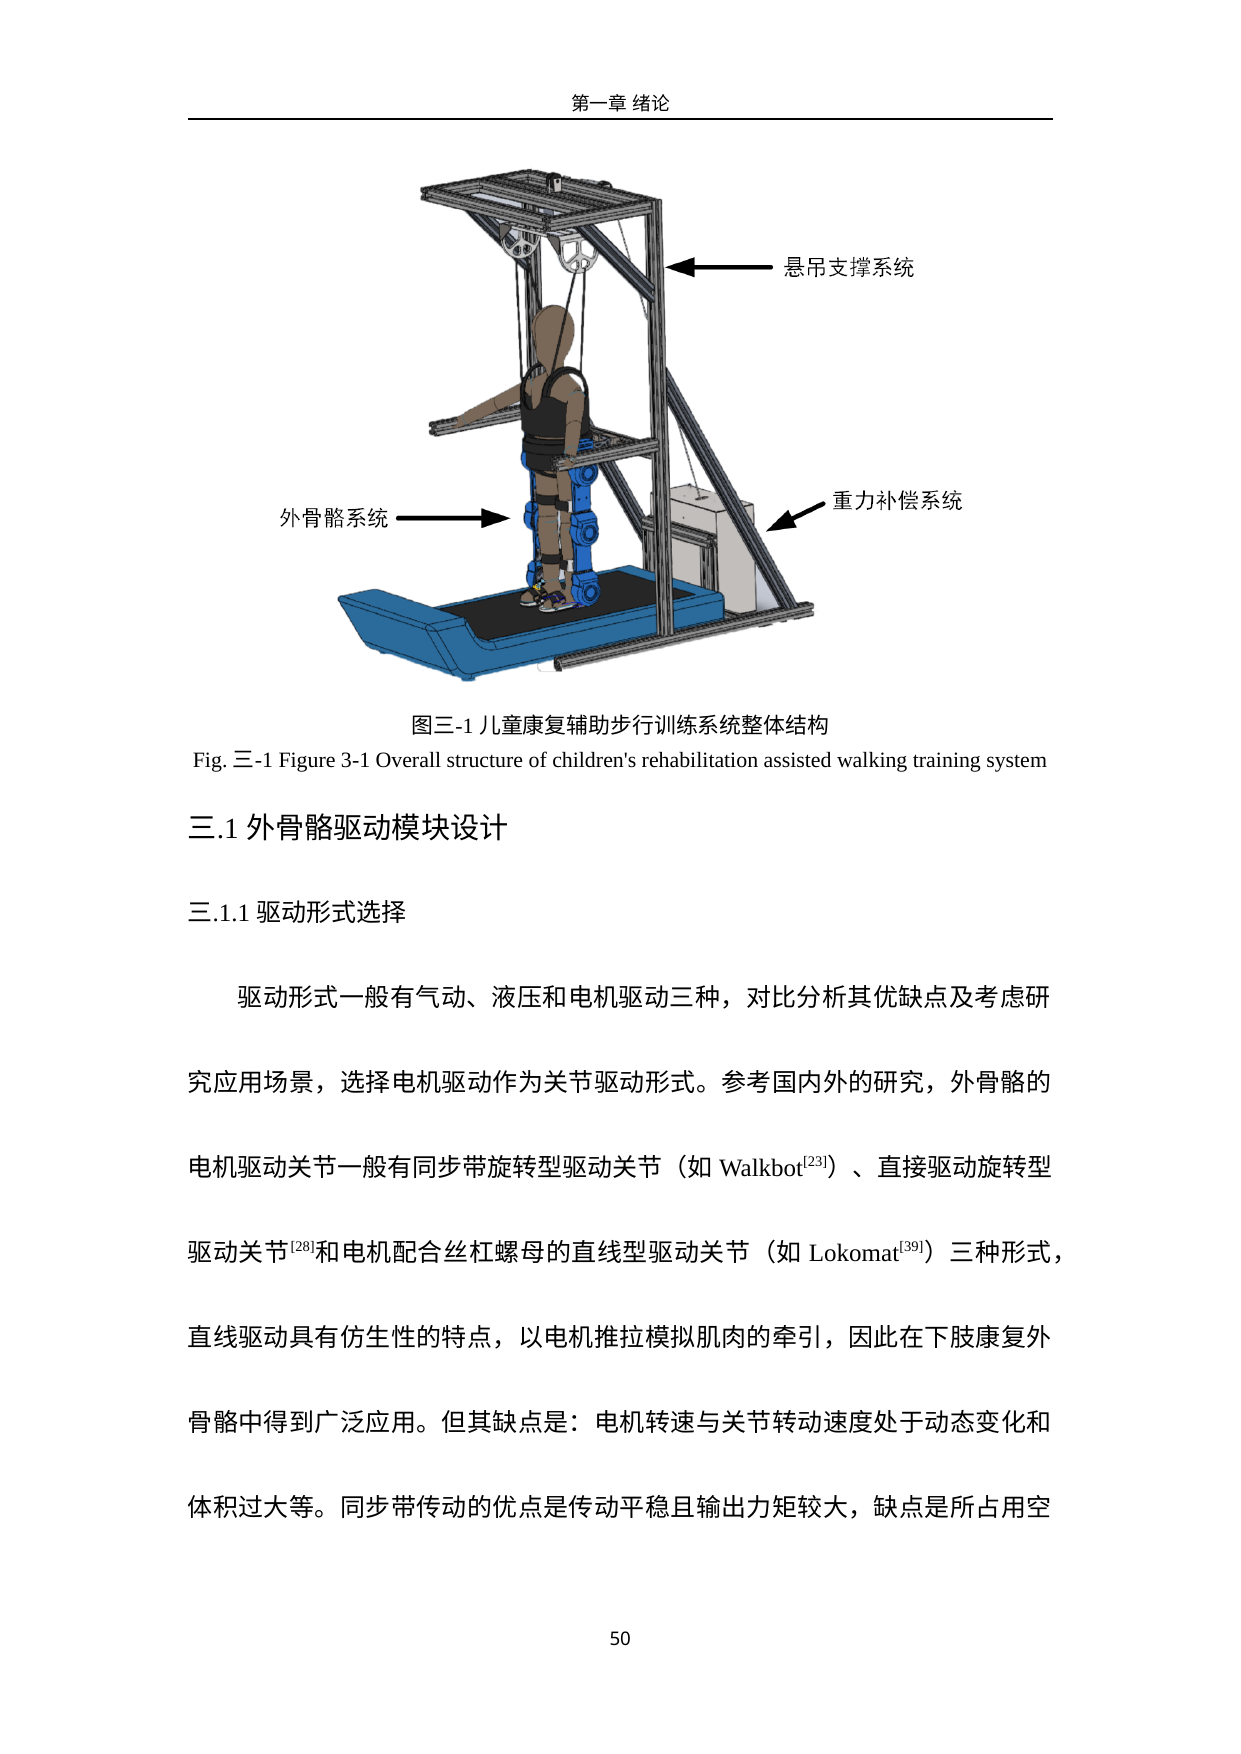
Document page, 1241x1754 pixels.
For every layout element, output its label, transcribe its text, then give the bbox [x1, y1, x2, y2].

picture [267, 163, 973, 695]
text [187, 962, 1053, 1539]
list 外骨骼驱动模块设计 [187, 792, 1053, 860]
text Figure 3-1 Overall structure of children's rehabilitation assisted walking training system [187, 741, 1053, 775]
text 儿童康复辅助步行训练系统整体结构 [187, 707, 1053, 741]
text 驱动形式选择 [187, 877, 1053, 945]
